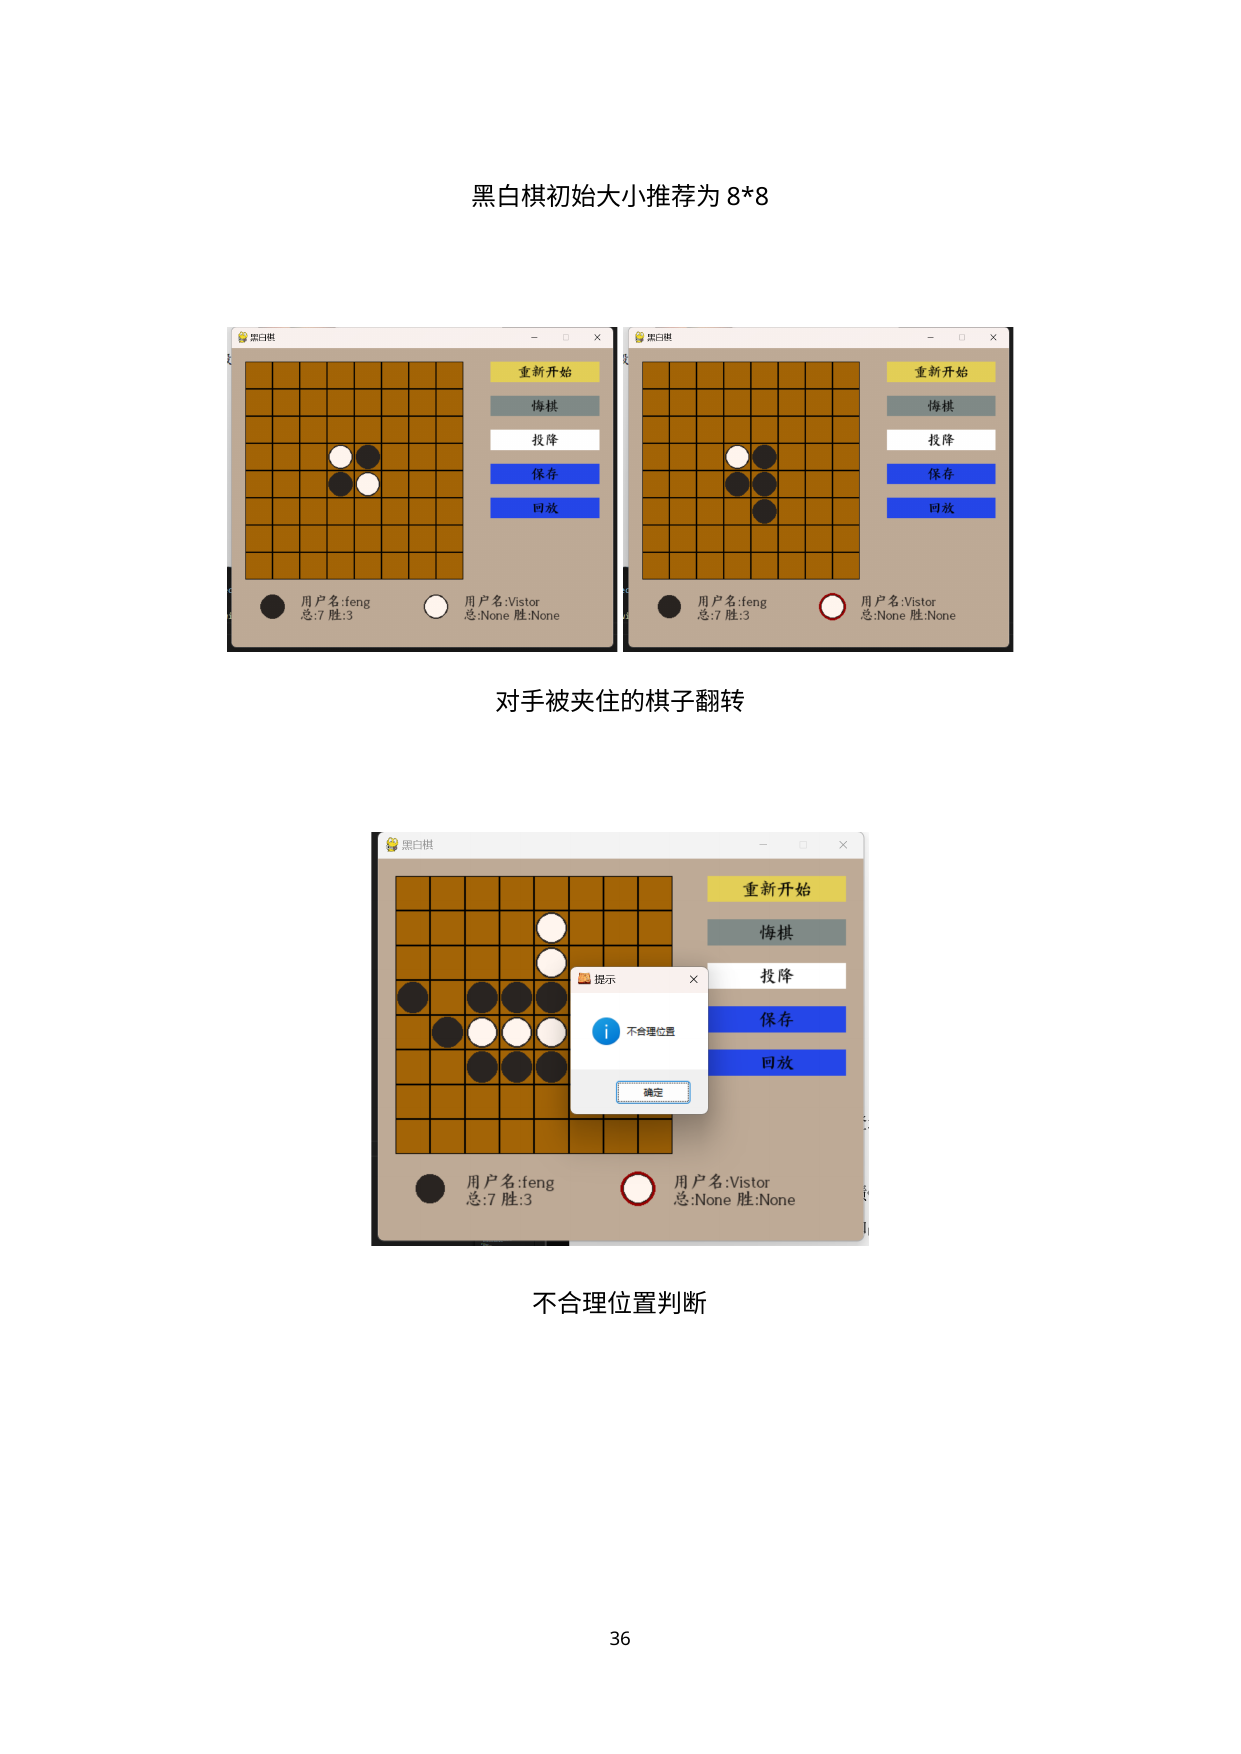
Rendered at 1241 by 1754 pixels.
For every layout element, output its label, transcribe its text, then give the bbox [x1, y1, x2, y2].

picture [227, 327, 618, 652]
picture [371, 832, 869, 1246]
text 对手被夹住的棋子翻转 [187, 667, 1053, 732]
text 黑白棋初始大小推荐为8*8 [187, 162, 1053, 227]
picture [623, 327, 1014, 652]
text 不合理位置判断 [187, 1269, 1053, 1334]
